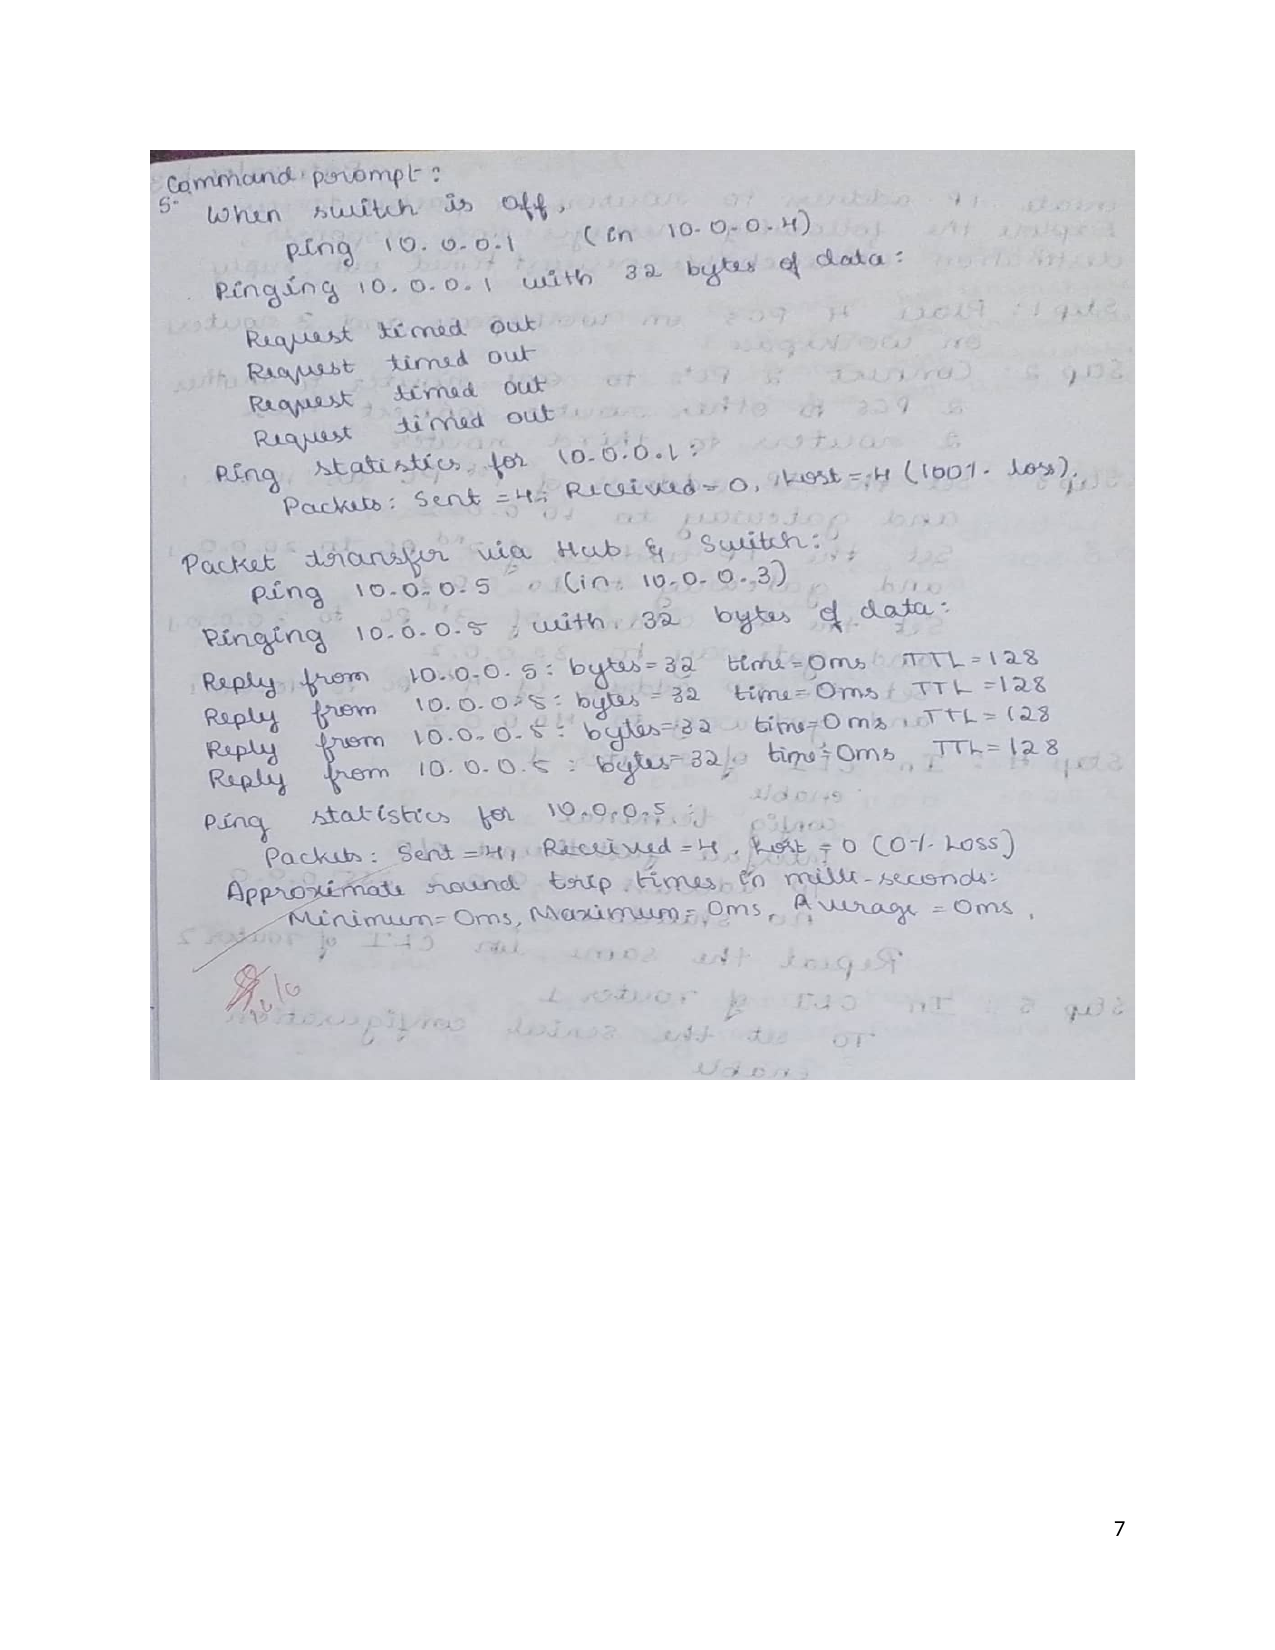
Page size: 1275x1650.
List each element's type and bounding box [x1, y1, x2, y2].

picture [150, 150, 1135, 1080]
